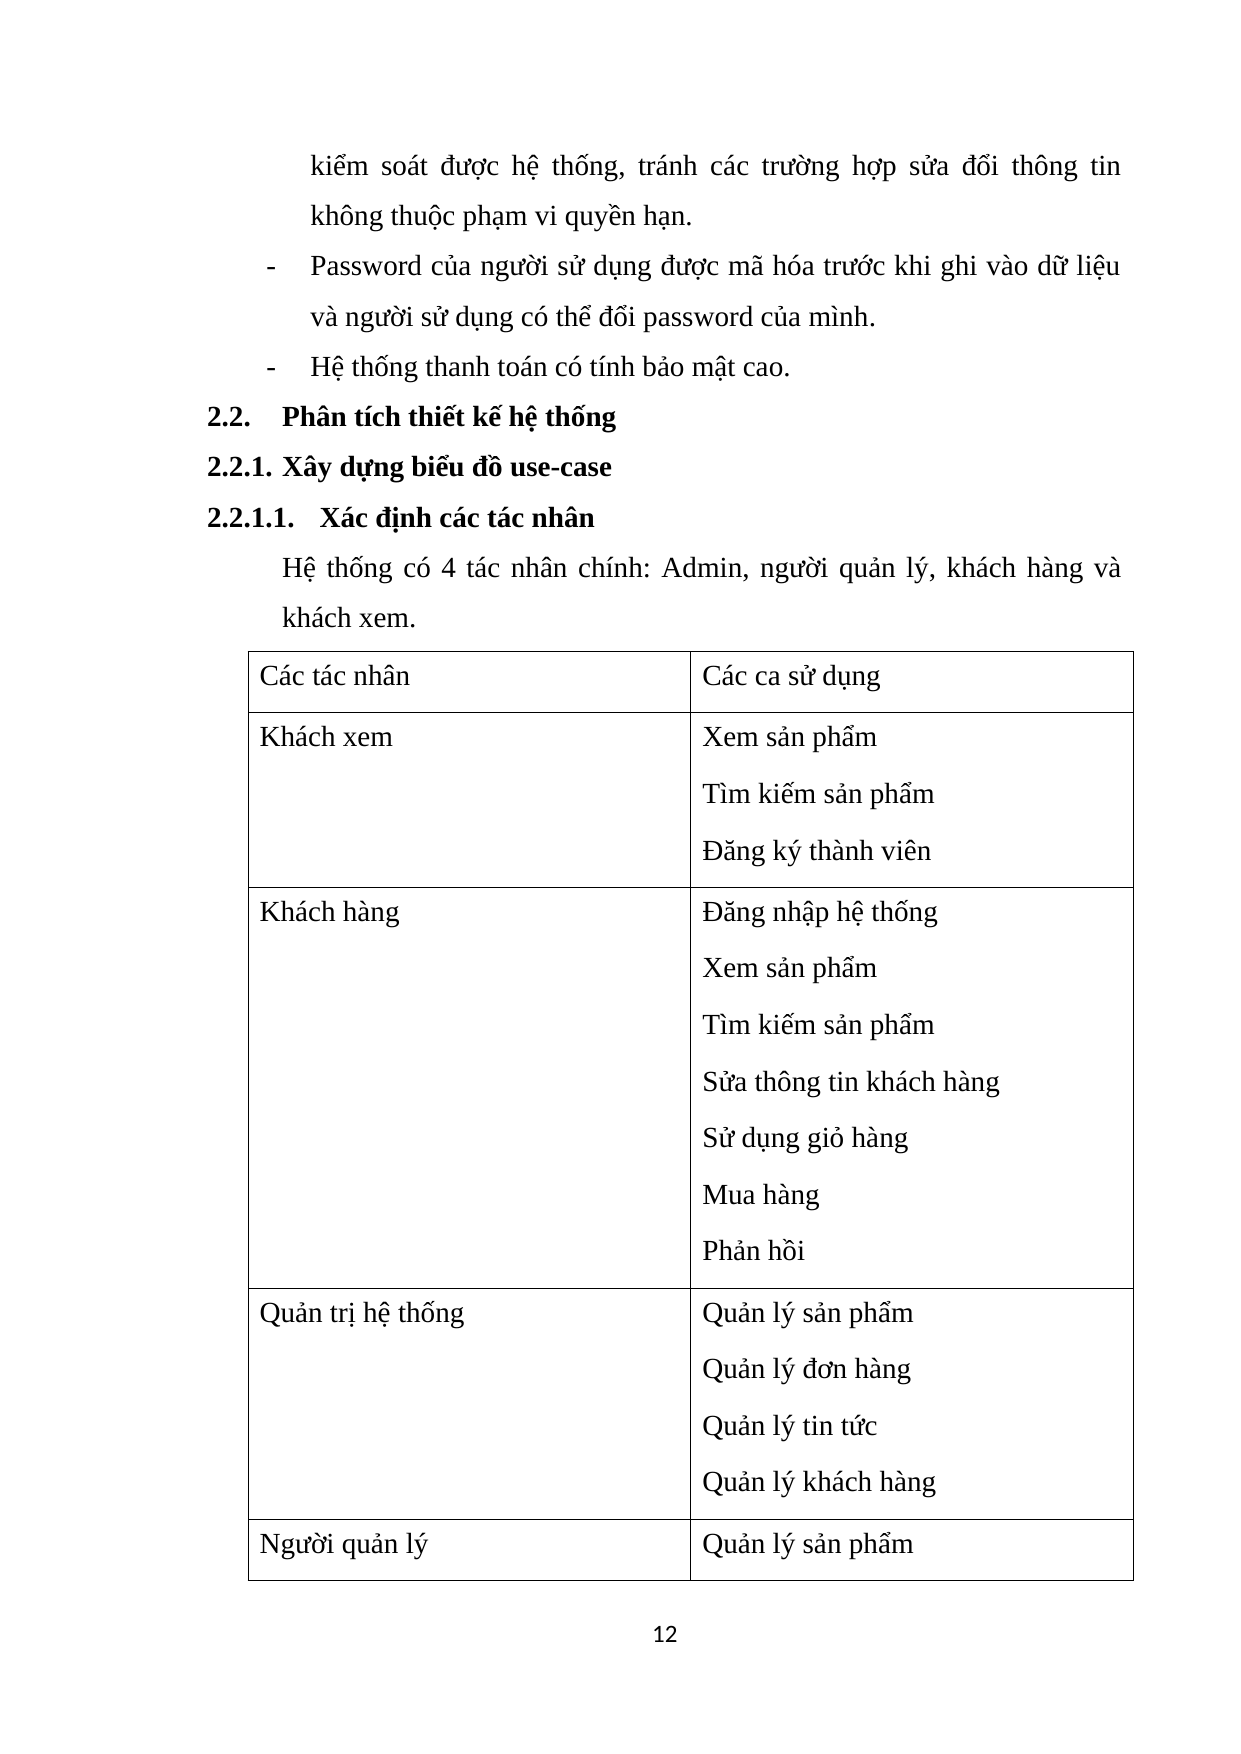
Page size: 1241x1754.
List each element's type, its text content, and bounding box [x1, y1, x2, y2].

table_header Các ca sử dụng [691, 652, 1133, 712]
table_cell Khách hàng [249, 888, 690, 1287]
list Hệ thống có 4 tác nhân chính: Admin, người quản lý, khách hàng và khách xem. [282, 550, 1122, 634]
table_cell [691, 1520, 1133, 1580]
table_cell Quản trị hệ thống [249, 1289, 690, 1518]
table_header Các tác nhân [249, 652, 690, 712]
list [266, 148, 1122, 232]
list Hệ thống thanh toán có tính bảo mật cao. [266, 349, 1122, 382]
table_cell Khách xem [249, 713, 690, 887]
table_cell Xem sản phẩm Tìm kiếm sản phẩm Đăng ký thành viên [691, 713, 1133, 887]
list Xây dựng biểu đồ use-case [207, 449, 1122, 483]
table_cell Quản lý sản phẩm Quản lý đơn hàng Quản lý tin tức Quản lý khách hàng [691, 1289, 1133, 1518]
list Phân tích thiết kế hệ thống [207, 399, 1122, 433]
list Xác định các tác nhân [207, 500, 1122, 533]
table_cell Người quản lý [249, 1520, 690, 1580]
table_cell Đăng nhập hệ thống Xem sản phẩm Tìm kiếm sản phẩm Sửa thông tin khách hàng Sử dụng giỏ hàng Mua hàng Phản hồi [691, 888, 1133, 1287]
list Password của người sử dụng được mã hóa trước khi ghi vào dữ liệu và người sử dụng có thể đổi password của mình. [266, 248, 1122, 332]
